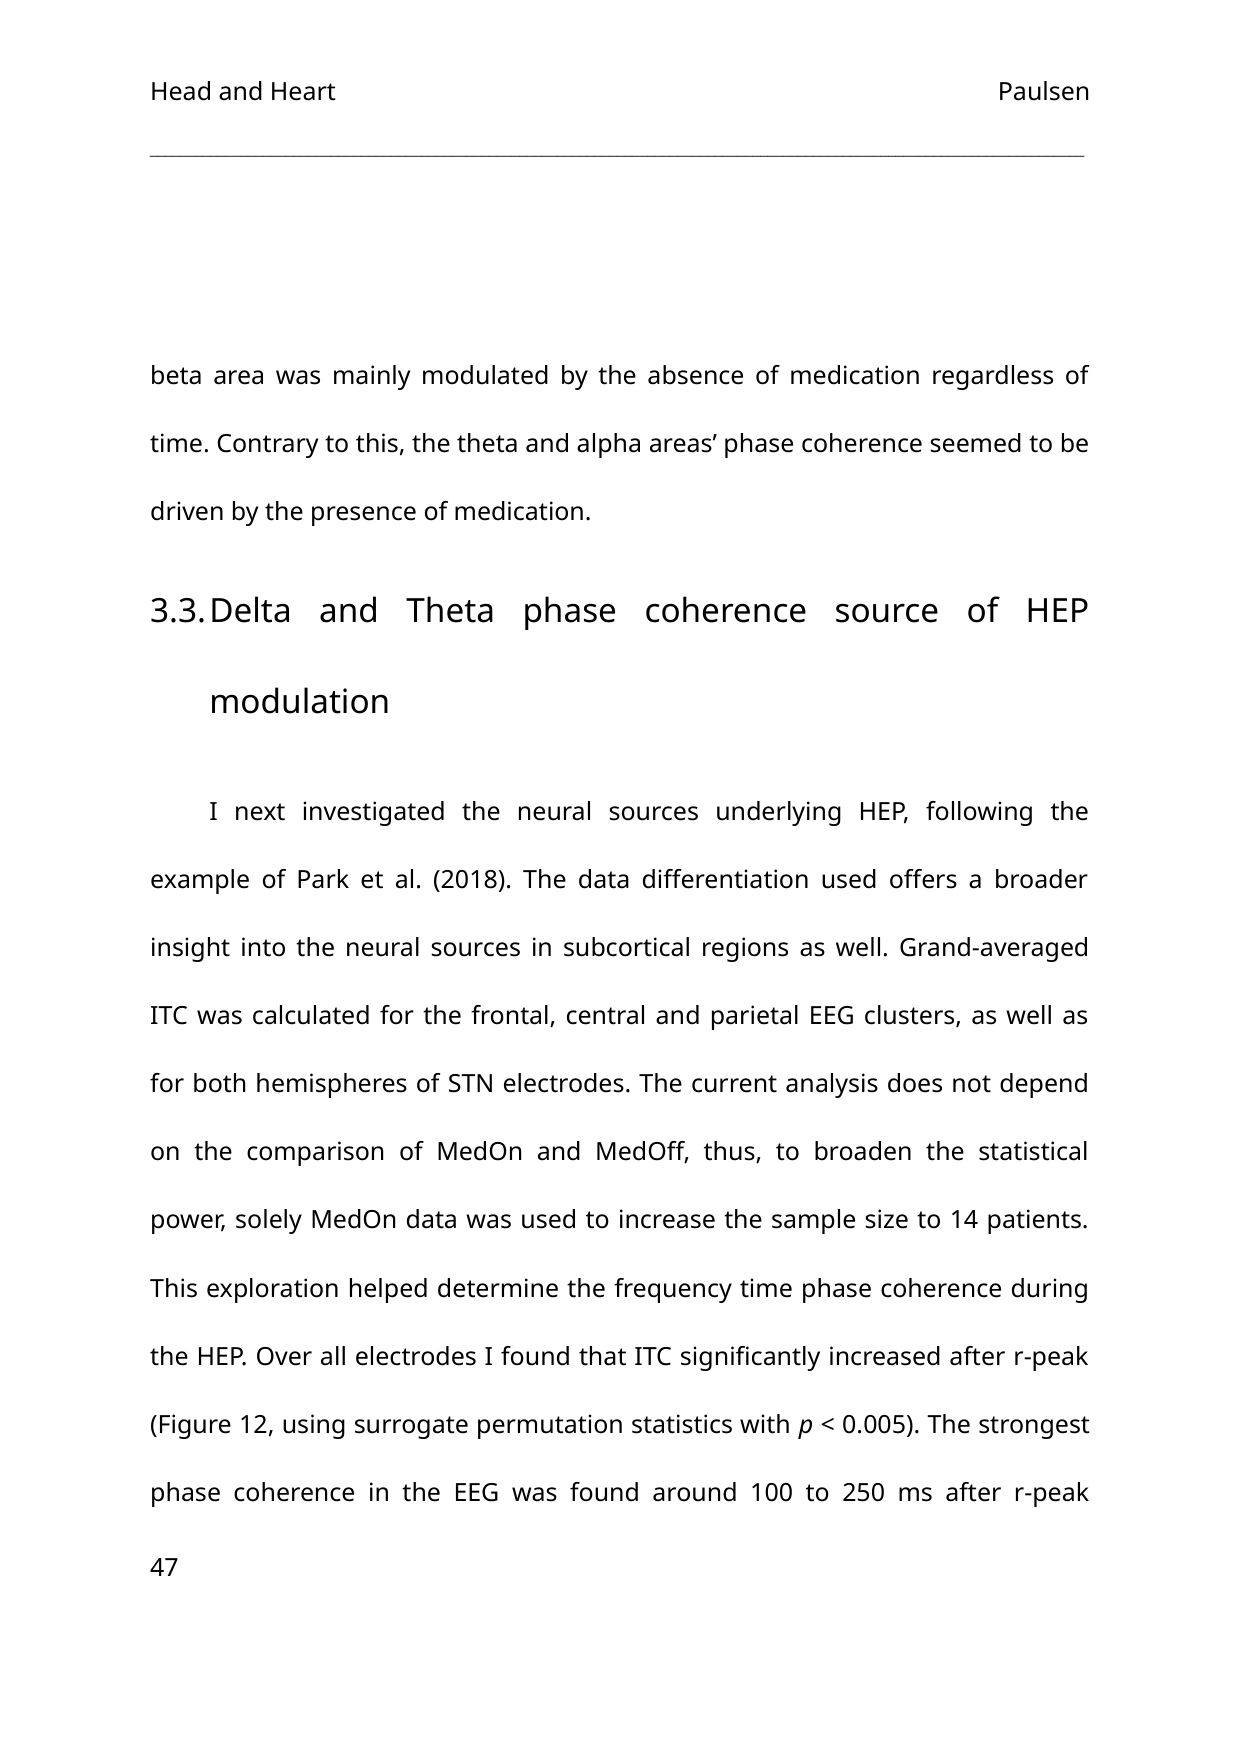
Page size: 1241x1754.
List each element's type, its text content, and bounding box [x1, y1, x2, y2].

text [150, 793, 1090, 1509]
subtitle Delta and Theta phase coherence source of HEP modulation [150, 587, 1090, 723]
